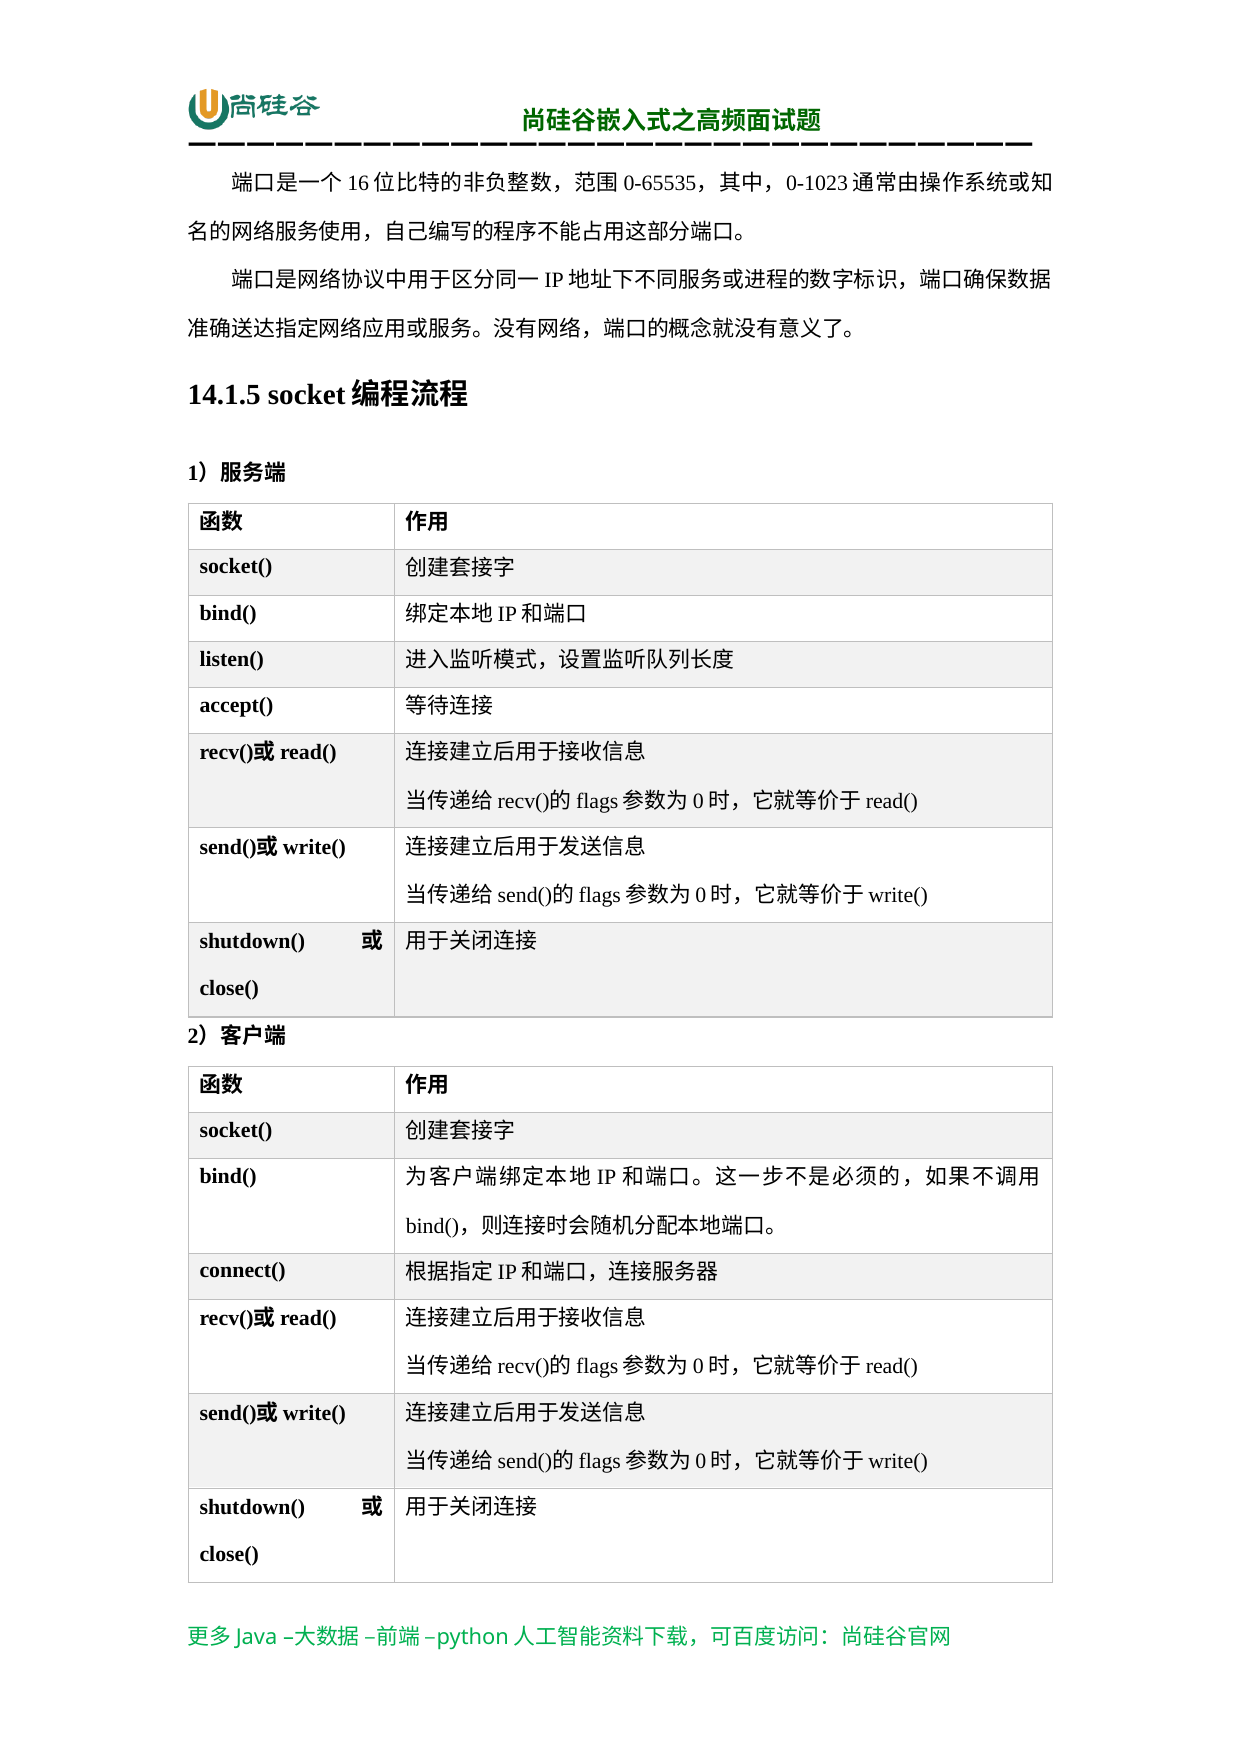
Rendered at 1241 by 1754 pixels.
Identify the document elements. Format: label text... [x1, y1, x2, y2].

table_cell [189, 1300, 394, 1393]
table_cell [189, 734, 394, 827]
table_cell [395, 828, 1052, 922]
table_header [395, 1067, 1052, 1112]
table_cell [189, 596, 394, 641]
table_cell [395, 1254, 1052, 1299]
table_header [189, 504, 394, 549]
text 客户端 [187, 1017, 1053, 1050]
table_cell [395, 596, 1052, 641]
picture [187, 88, 320, 130]
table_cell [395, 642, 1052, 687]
text socket编程流程 [187, 359, 1053, 424]
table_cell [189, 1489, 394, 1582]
text 端口是网络协议中用于区分同一IP地址下不同服务或进程的数字标识，端口确保数据准确送达指定网络应用或服务。没有网络，端口的概念就没有意义了。 [187, 262, 1053, 343]
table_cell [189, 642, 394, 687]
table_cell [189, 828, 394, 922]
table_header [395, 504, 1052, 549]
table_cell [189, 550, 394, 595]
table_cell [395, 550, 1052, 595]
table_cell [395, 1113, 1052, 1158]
text 服务端 [187, 454, 1053, 487]
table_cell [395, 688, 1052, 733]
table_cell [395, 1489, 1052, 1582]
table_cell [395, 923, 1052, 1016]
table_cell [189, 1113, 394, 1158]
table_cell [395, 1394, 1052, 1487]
text 端口是一个16位比特的非负整数，范围0-65535，其中，0-1023通常由操作系统或知名的网络服务使用，自己编写的程序不能占用这部分端口。 [187, 165, 1053, 246]
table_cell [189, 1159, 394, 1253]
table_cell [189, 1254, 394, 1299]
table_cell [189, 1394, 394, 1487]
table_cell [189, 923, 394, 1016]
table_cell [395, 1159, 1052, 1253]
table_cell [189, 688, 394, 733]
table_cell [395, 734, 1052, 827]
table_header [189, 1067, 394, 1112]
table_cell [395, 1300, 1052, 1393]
